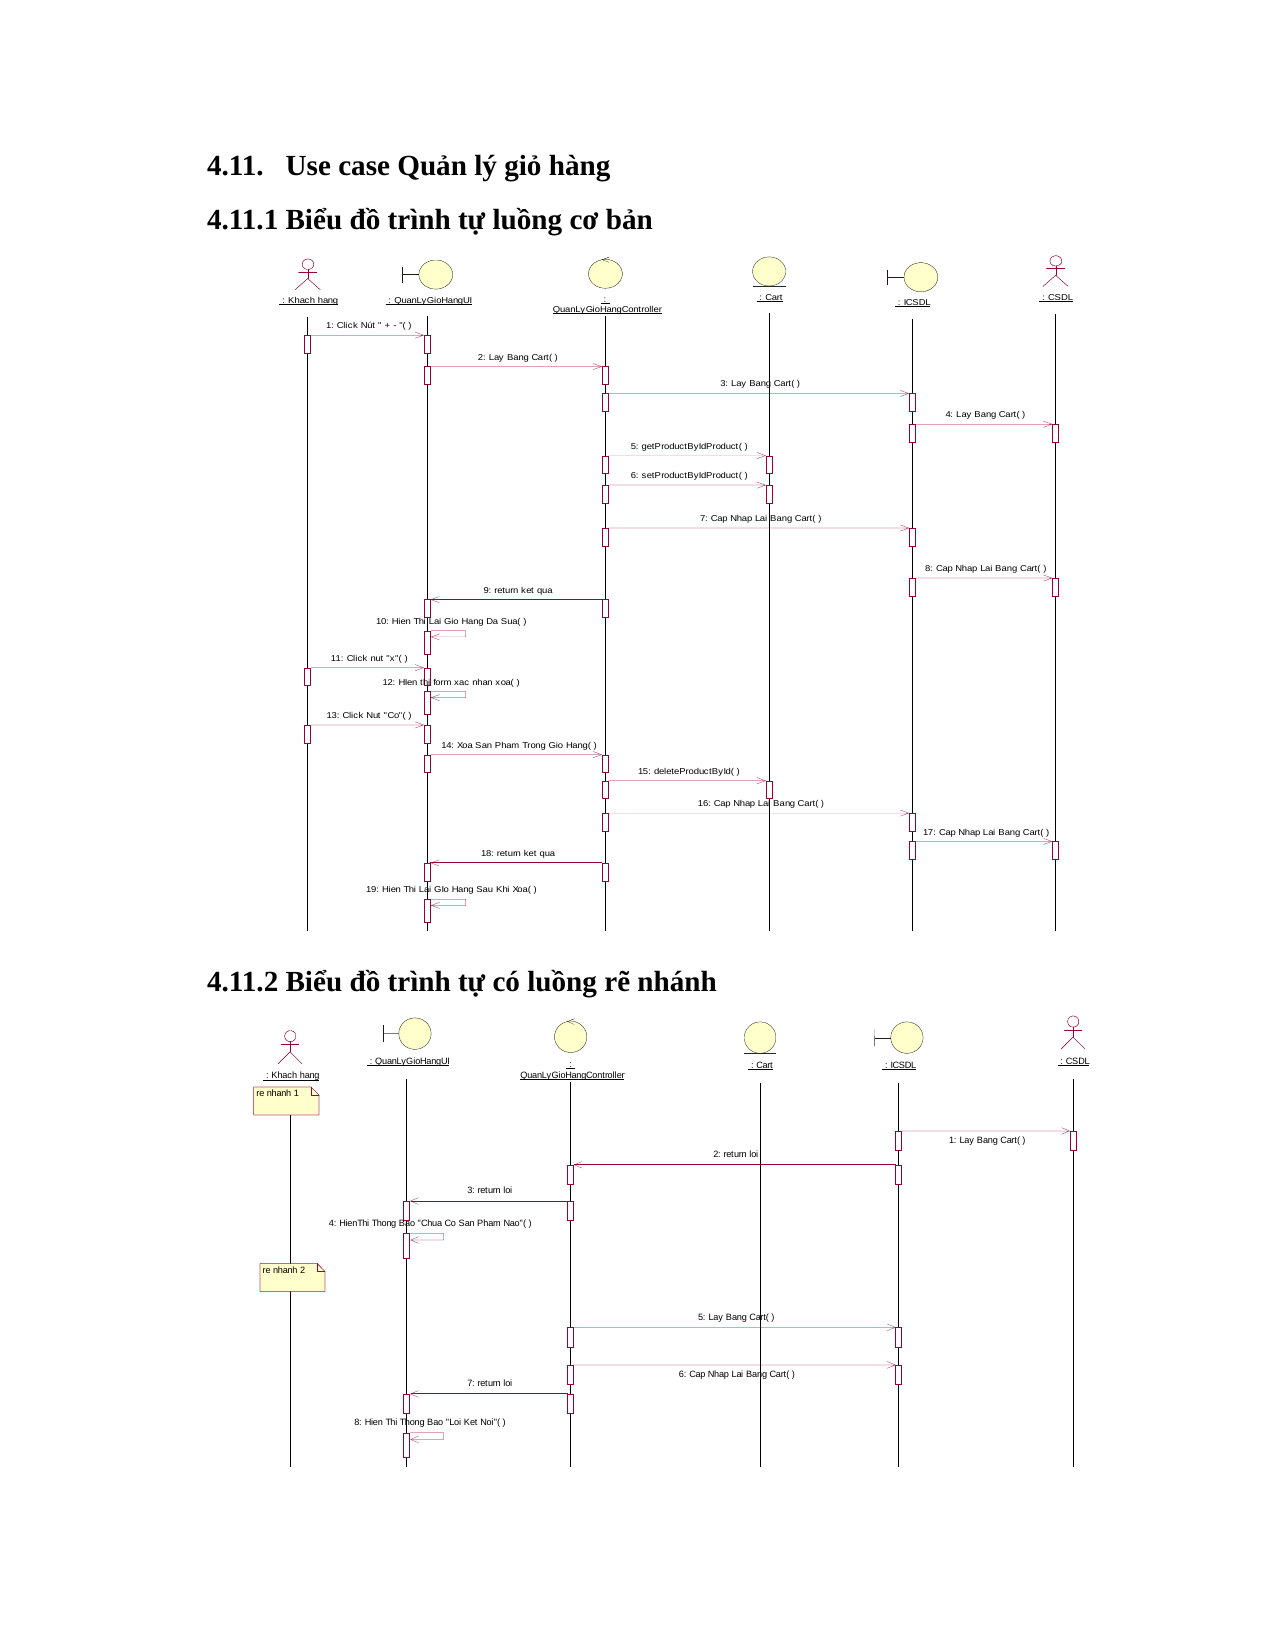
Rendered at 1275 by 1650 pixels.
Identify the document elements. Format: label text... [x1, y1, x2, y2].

subtitle 4.11.2 Biểu đồ trình tự có luồng rẽ nhánh [207, 964, 1157, 997]
subtitle 4.11. Use case Quản lý giỏ hàng [207, 148, 1157, 181]
subtitle 4.11.1 Biểu đồ trình tự luồng cơ bản [207, 202, 1157, 236]
